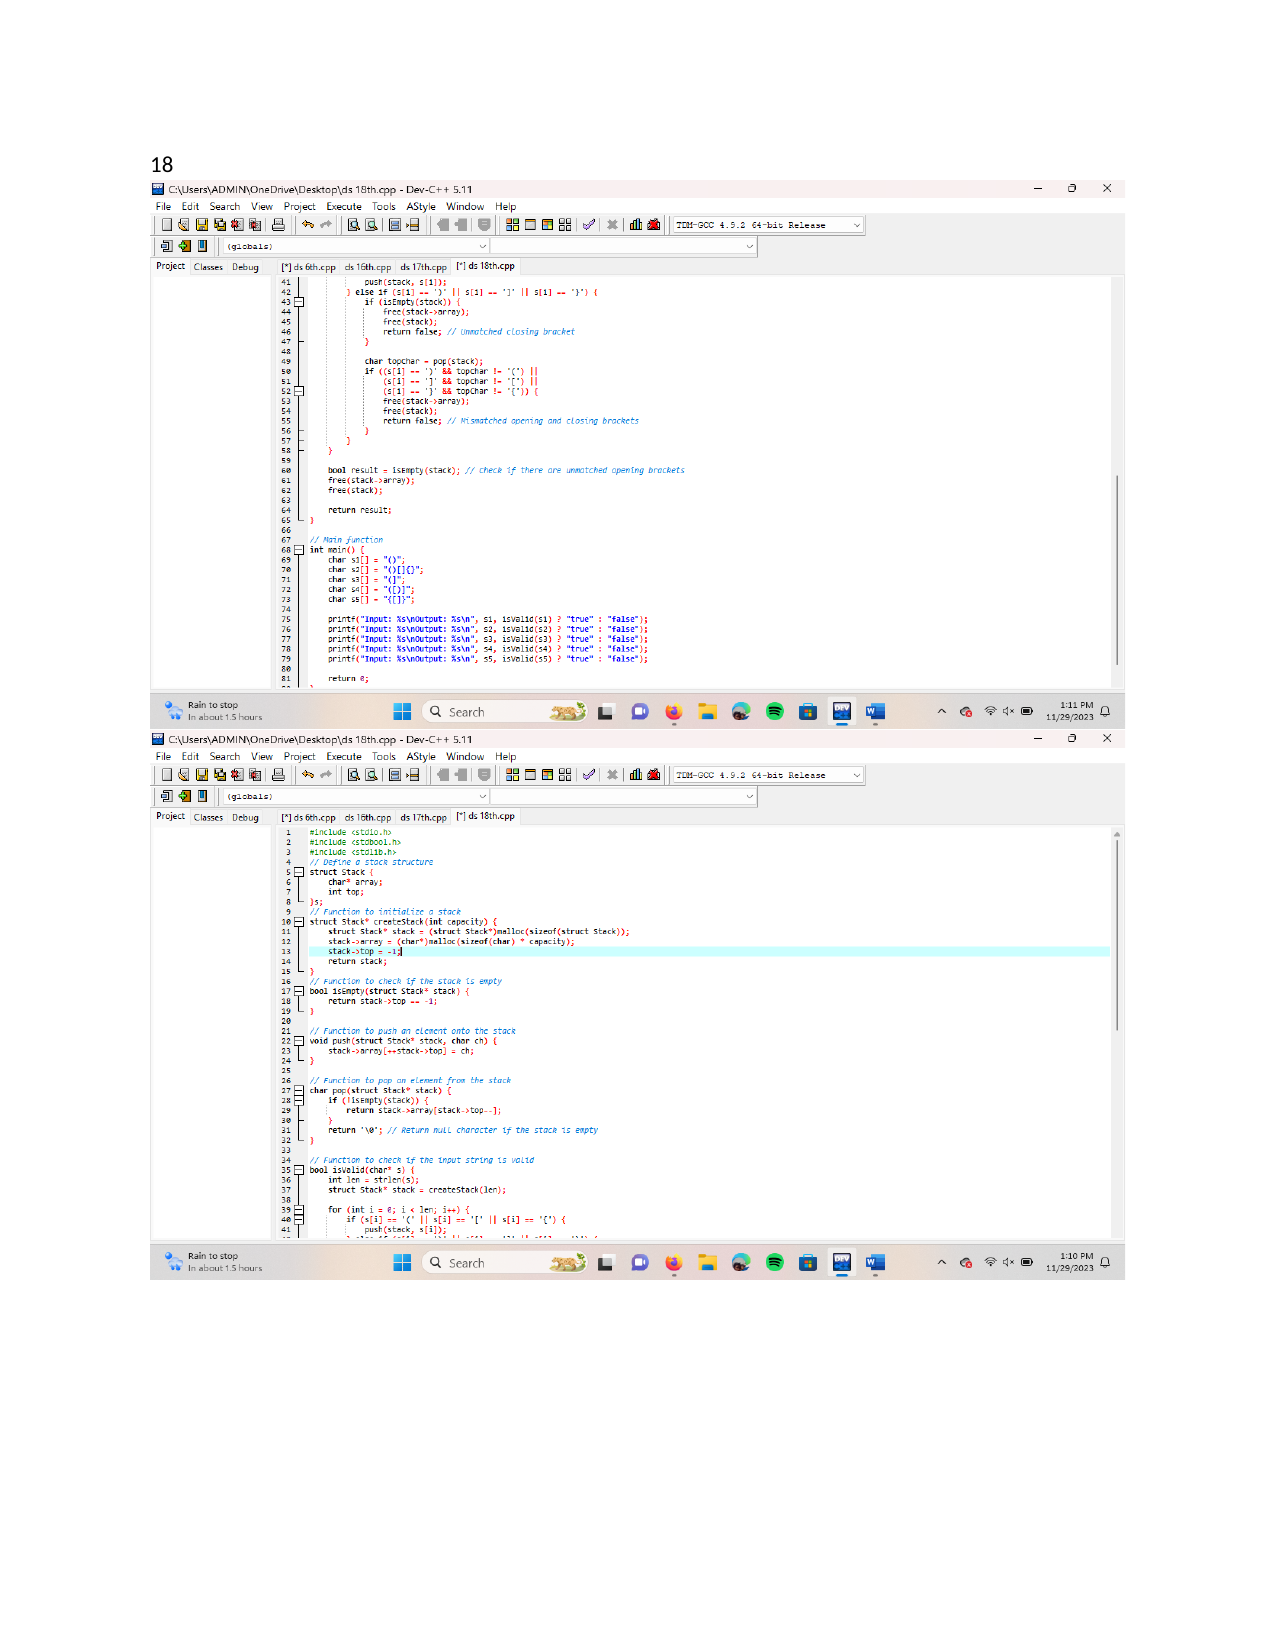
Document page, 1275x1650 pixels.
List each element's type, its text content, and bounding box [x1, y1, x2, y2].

picture [150, 180, 1125, 729]
picture [150, 730, 1125, 1280]
text 18 [150, 150, 1125, 180]
